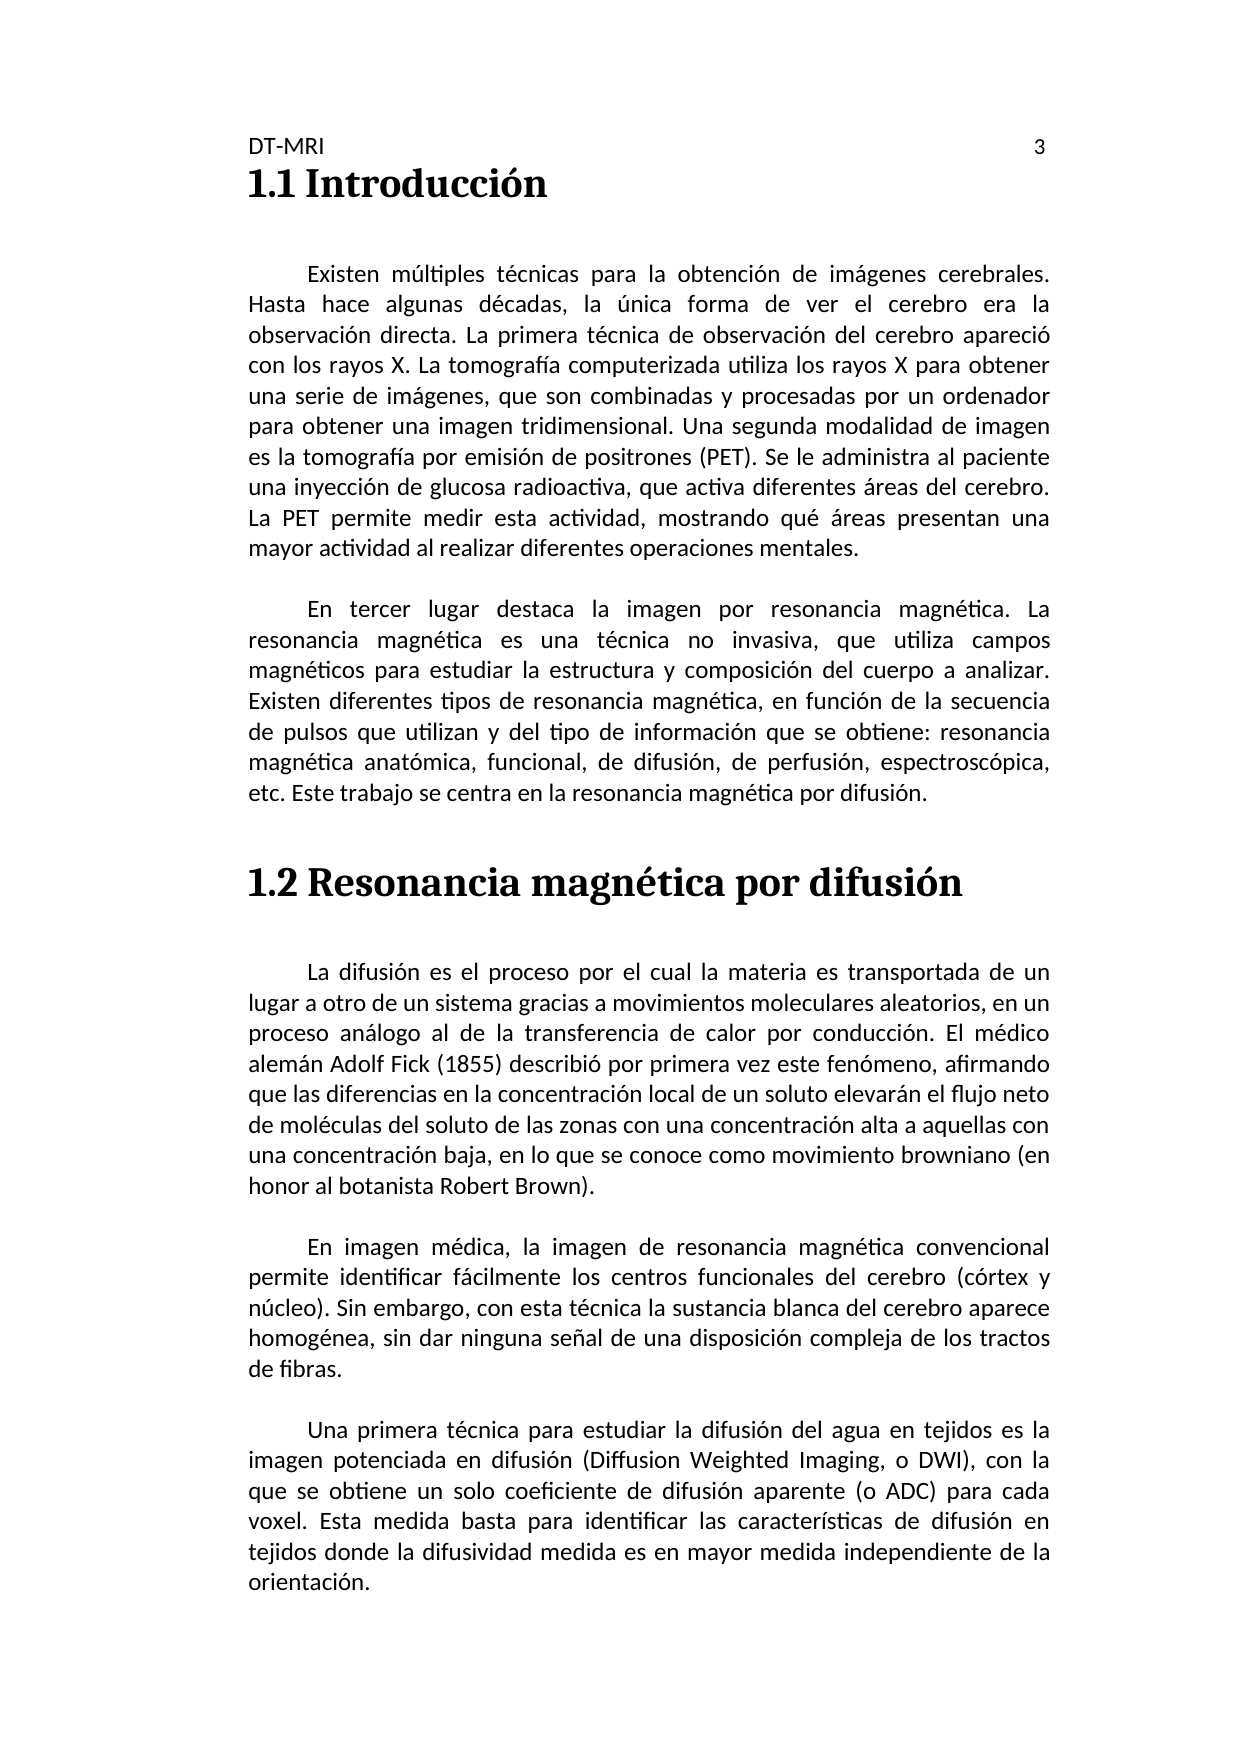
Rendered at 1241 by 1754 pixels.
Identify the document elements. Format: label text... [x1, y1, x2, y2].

text La difusión es el proceso por el cual la materia es transportada de un lugar a otro de un sistema gracias a movimientos moleculares aleatorios, en un proceso análogo al de la transferencia de calor por conducción. El médico alemán Adolf Fick (1855) describió por primera vez este fenómeno, afirmando que las diferencias en la concentración local de un soluto elevarán el flujo neto de moléculas del soluto de las zonas con una concentración alta a aquellas con una concentración baja, en lo que se conoce como movimiento browniano (en honor al botanista Robert Brown). [248, 956, 1051, 1200]
subtitle Resonancia magnética por difusión [248, 859, 1051, 907]
text En imagen médica, la imagen de resonancia magnética convencional permite identificar fácilmente los centros funcionales del cerebro (córtex y núcleo). Sin embargo, con esta técnica la sustancia blanca del cerebro aparece homogénea, sin dar ninguna señal de una disposición compleja de los tractos de fibras. [248, 1231, 1051, 1383]
text Una primera técnica para estudiar la difusión del agua en tejidos es la imagen potenciada en difusión (Diffusion Weighted Imaging, o DWI), con la que se obtiene un solo coeficiente de difusión aparente (o ADC) para cada voxel. Esta medida basta para identificar las características de difusión en tejidos donde la difusividad medida es en mayor medida independiente de la orientación. [248, 1414, 1051, 1597]
text En tercer lugar destaca la imagen por resonancia magnética. La resonancia magnética es una técnica no invasiva, que utiliza campos magnéticos para estudiar la estructura y composición del cuerpo a analizar. Existen diferentes tipos de resonancia magnética, en función de la secuencia de pulsos que utilizan y del tipo de información que se obtiene: resonancia magnética anatómica, funcional, de difusión, de perfusión, espectroscópica, etc. Este trabajo se centra en la resonancia magnética por difusión. [248, 594, 1051, 807]
text Existen múltiples técnicas para la obtención de imágenes cerebrales. Hasta hace algunas décadas, la única forma de ver el cerebro era la observación directa. La primera técnica de observación del cerebro apareció con los rayos X. La tomografía computerizada utiliza los rayos X para obtener una serie de imágenes, que son combinadas y procesadas por un ordenador para obtener una imagen tridimensional. Una segunda modalidad de imagen es la tomografía por emisión de positrones (PET). Se le administra al paciente una inyección de glucosa radioactiva, que activa diferentes áreas del cerebro. La PET permite medir esta actividad, mostrando qué áreas presentan una mayor actividad al realizar diferentes operaciones mentales. [248, 258, 1051, 563]
subtitle Introducción [248, 160, 1051, 208]
